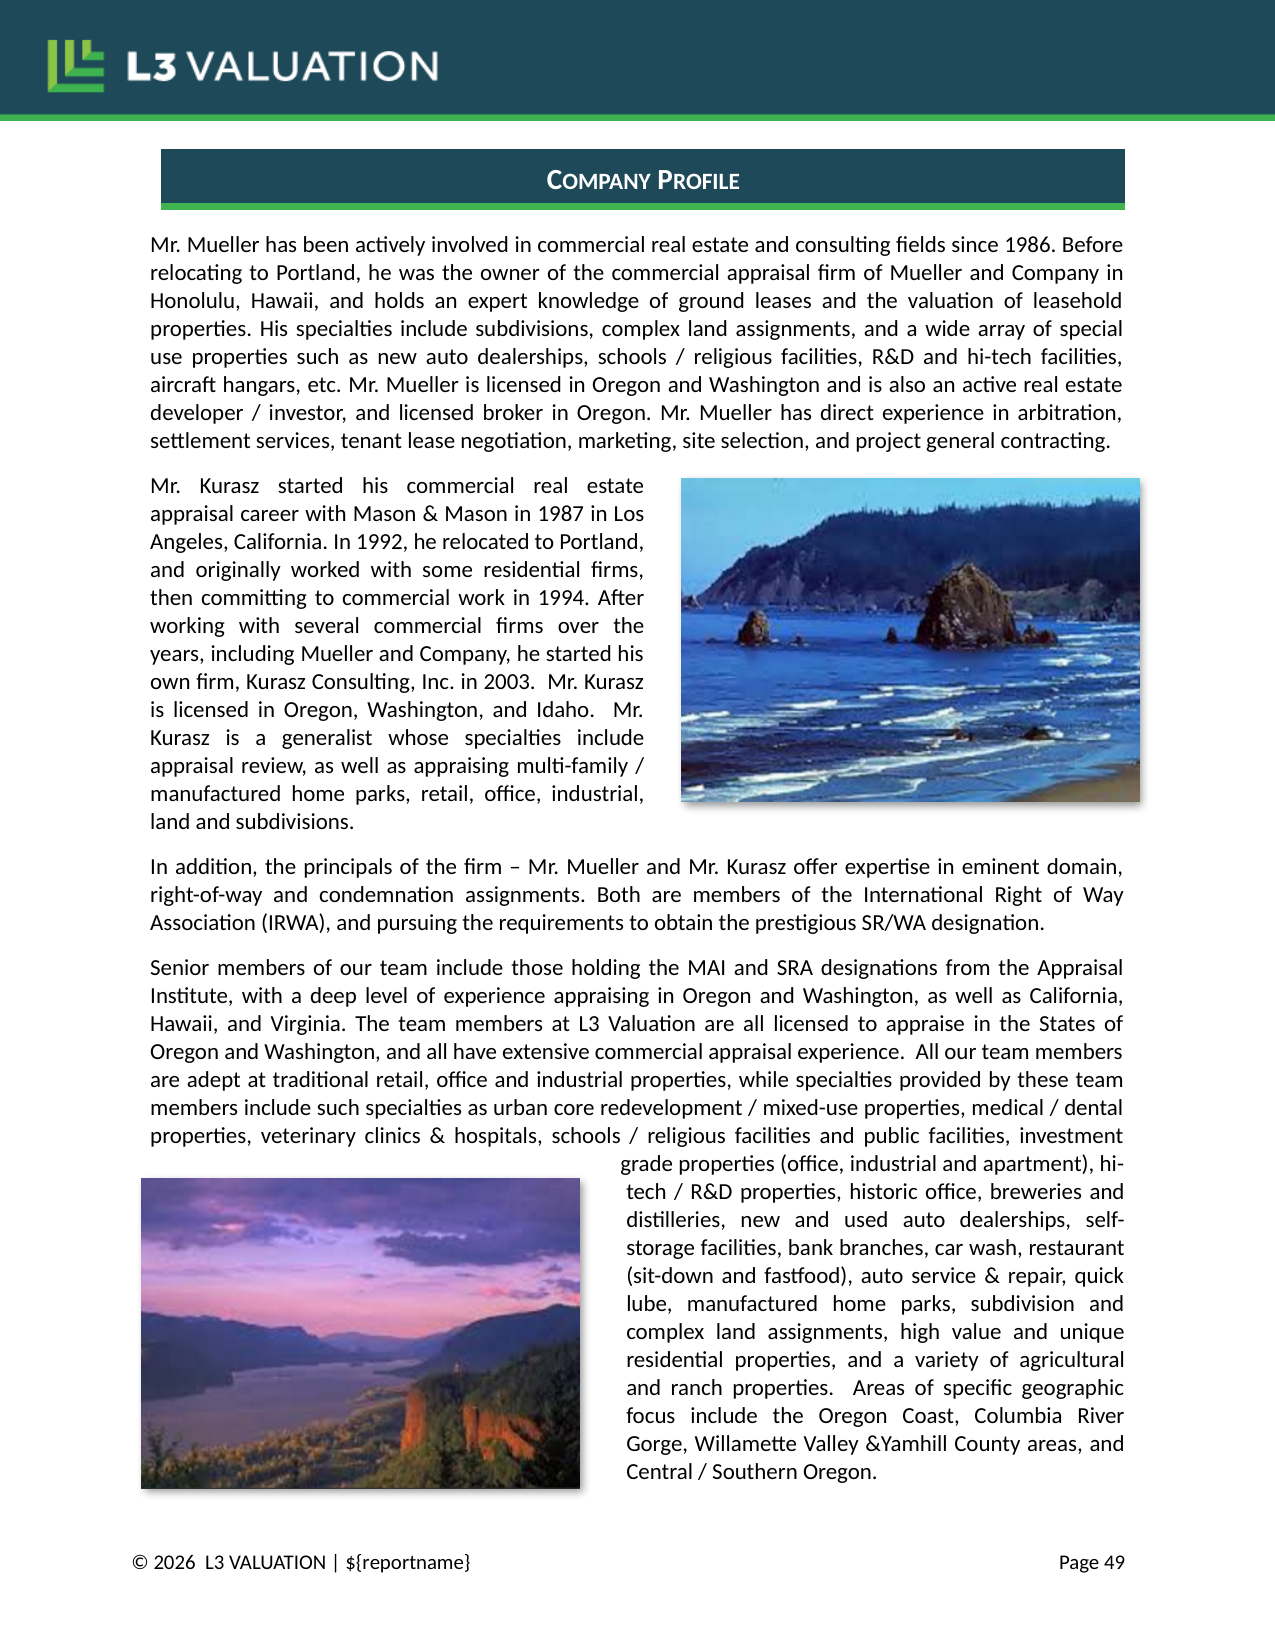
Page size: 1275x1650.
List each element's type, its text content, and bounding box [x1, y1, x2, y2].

picture [0, 0, 1275, 121]
text Mr. Mueller has been actively involved in commercial real estate and consulting fields since 1986. Before relocating to Portland, he was the owner of the commercial appraisal firm of Mueller and Company in Honolulu, Hawaii, and holds an expert knowledge of ground leases and the valuation of leasehold properties. His specialties include subdivisions, complex land assignments, and a wide array of special use properties such as new auto dealerships, schools / religious facilities, R&D and hi-tech facilities, aircraft hangars, etc. Mr. Mueller is licensed in Oregon and Washington and is also an active real estate developer / investor, and licensed broker in Oregon. Mr. Mueller has direct experience in arbitration, settlement services, tenant lease negotiation, marketing, site selection, and project general contracting. [150, 230, 1125, 454]
picture [681, 478, 1140, 802]
table_header Company Profile [161, 149, 1125, 203]
text In addition, the principals of the firm – Mr. Mueller and Mr. Kurasz offer expertise in eminent domain, right-of-way and condemnation assignments. Both are members of the International Right of Way Association (IRWA), and pursuing the requirements to obtain the prestigious SR/WA designation. [150, 852, 1125, 936]
picture [141, 1178, 580, 1489]
